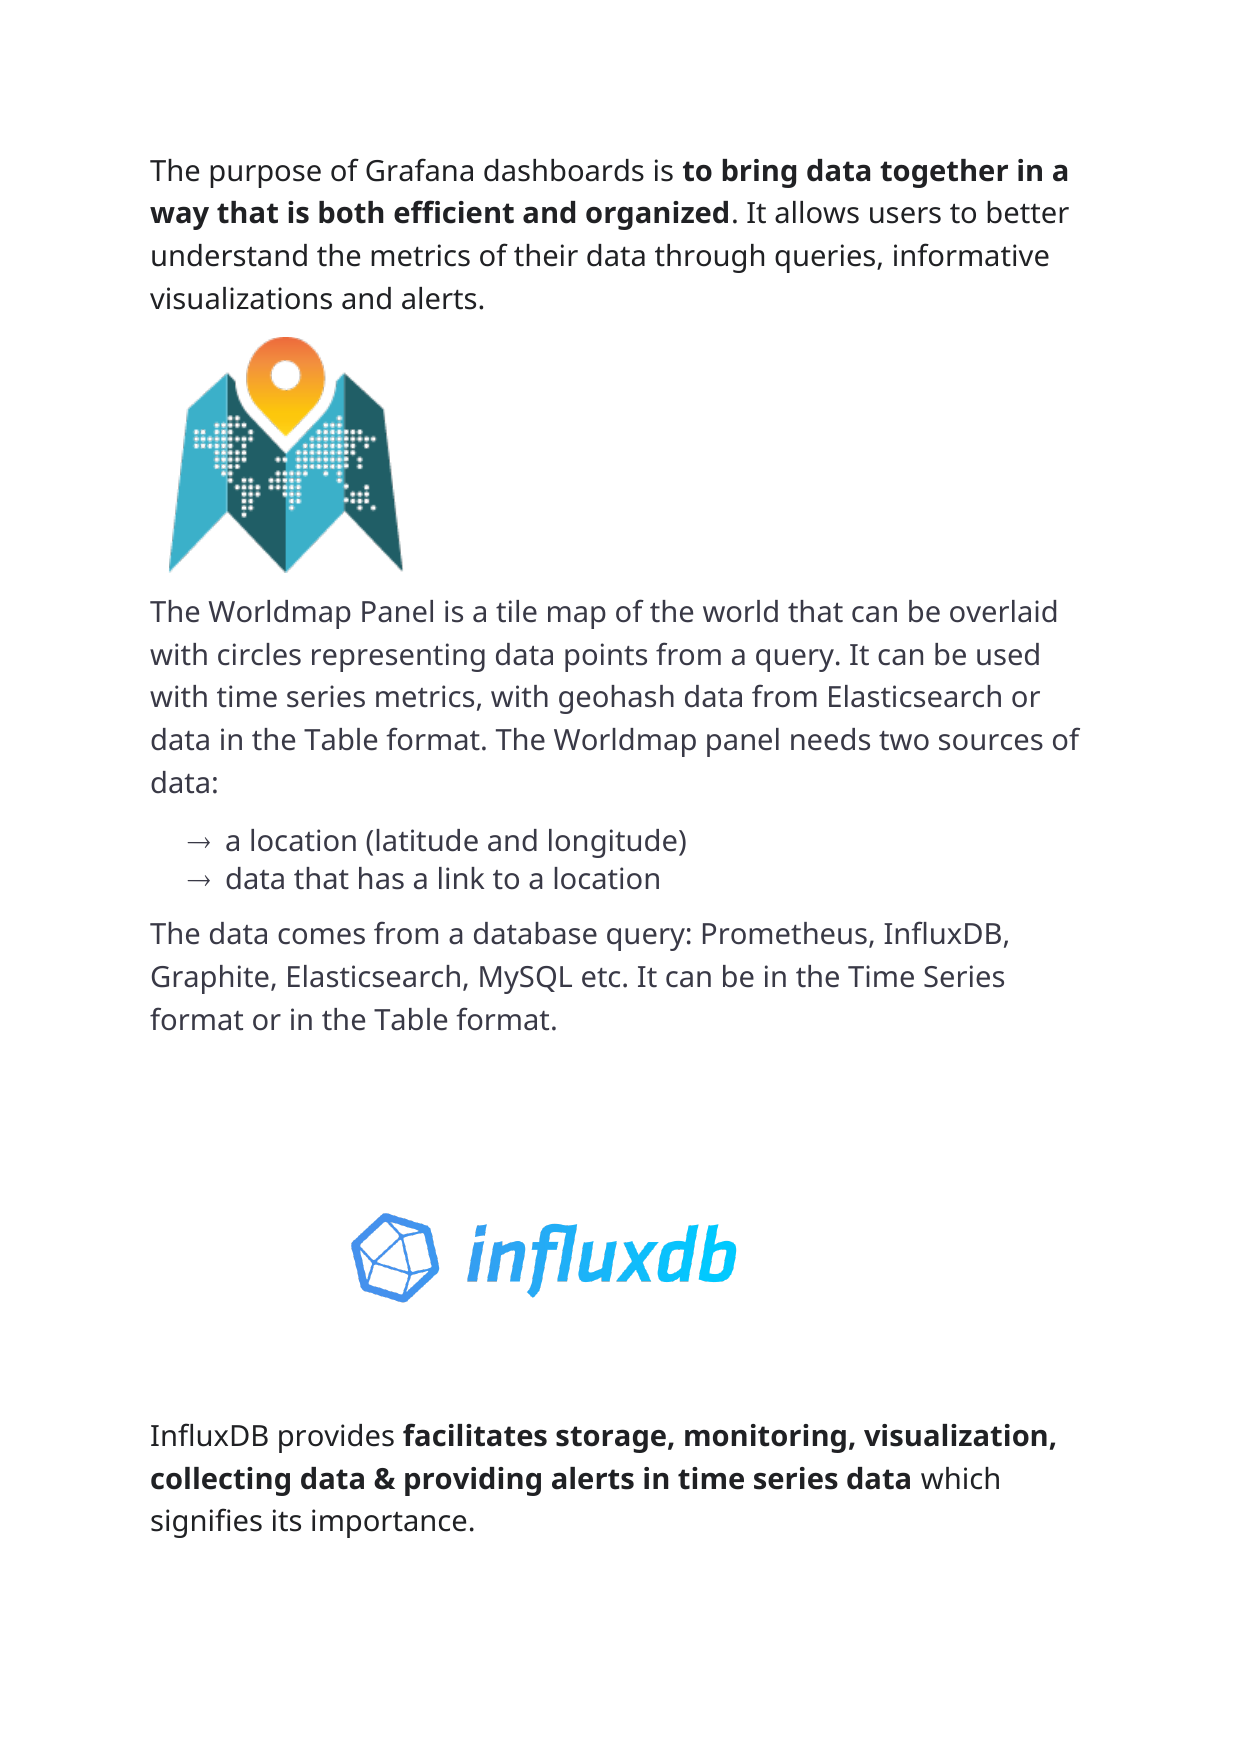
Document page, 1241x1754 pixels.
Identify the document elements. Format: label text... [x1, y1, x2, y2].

text The Worldmap Panel is a tile map of the world that can be overlaid with circles representing data points from a query. It can be used with time series metrics, with geohash data from Elasticsearch or data in the Table format. The Worldmap panel needs two sources of data: [150, 591, 1090, 802]
text The purpose of Grafana dashboards is to bring data together in a way that is both efficient and organized. It allows users to better understand the metrics of their data through queries, informative visualizations and alerts. [150, 150, 1090, 318]
text InfluxDB provides facilitates storage, monitoring, visualization, collecting data & providing alerts in time series data which signifies its importance. [150, 1415, 1090, 1540]
list a location (latitude and longitude) [187, 822, 1090, 859]
list data that has a link to a location [187, 859, 1090, 897]
text The data comes from a database query: Prometheus, InfluxDB, Graphite, Elasticsearch, MySQL etc. It can be in the Time Series format or in the Table format. [150, 913, 1090, 1039]
